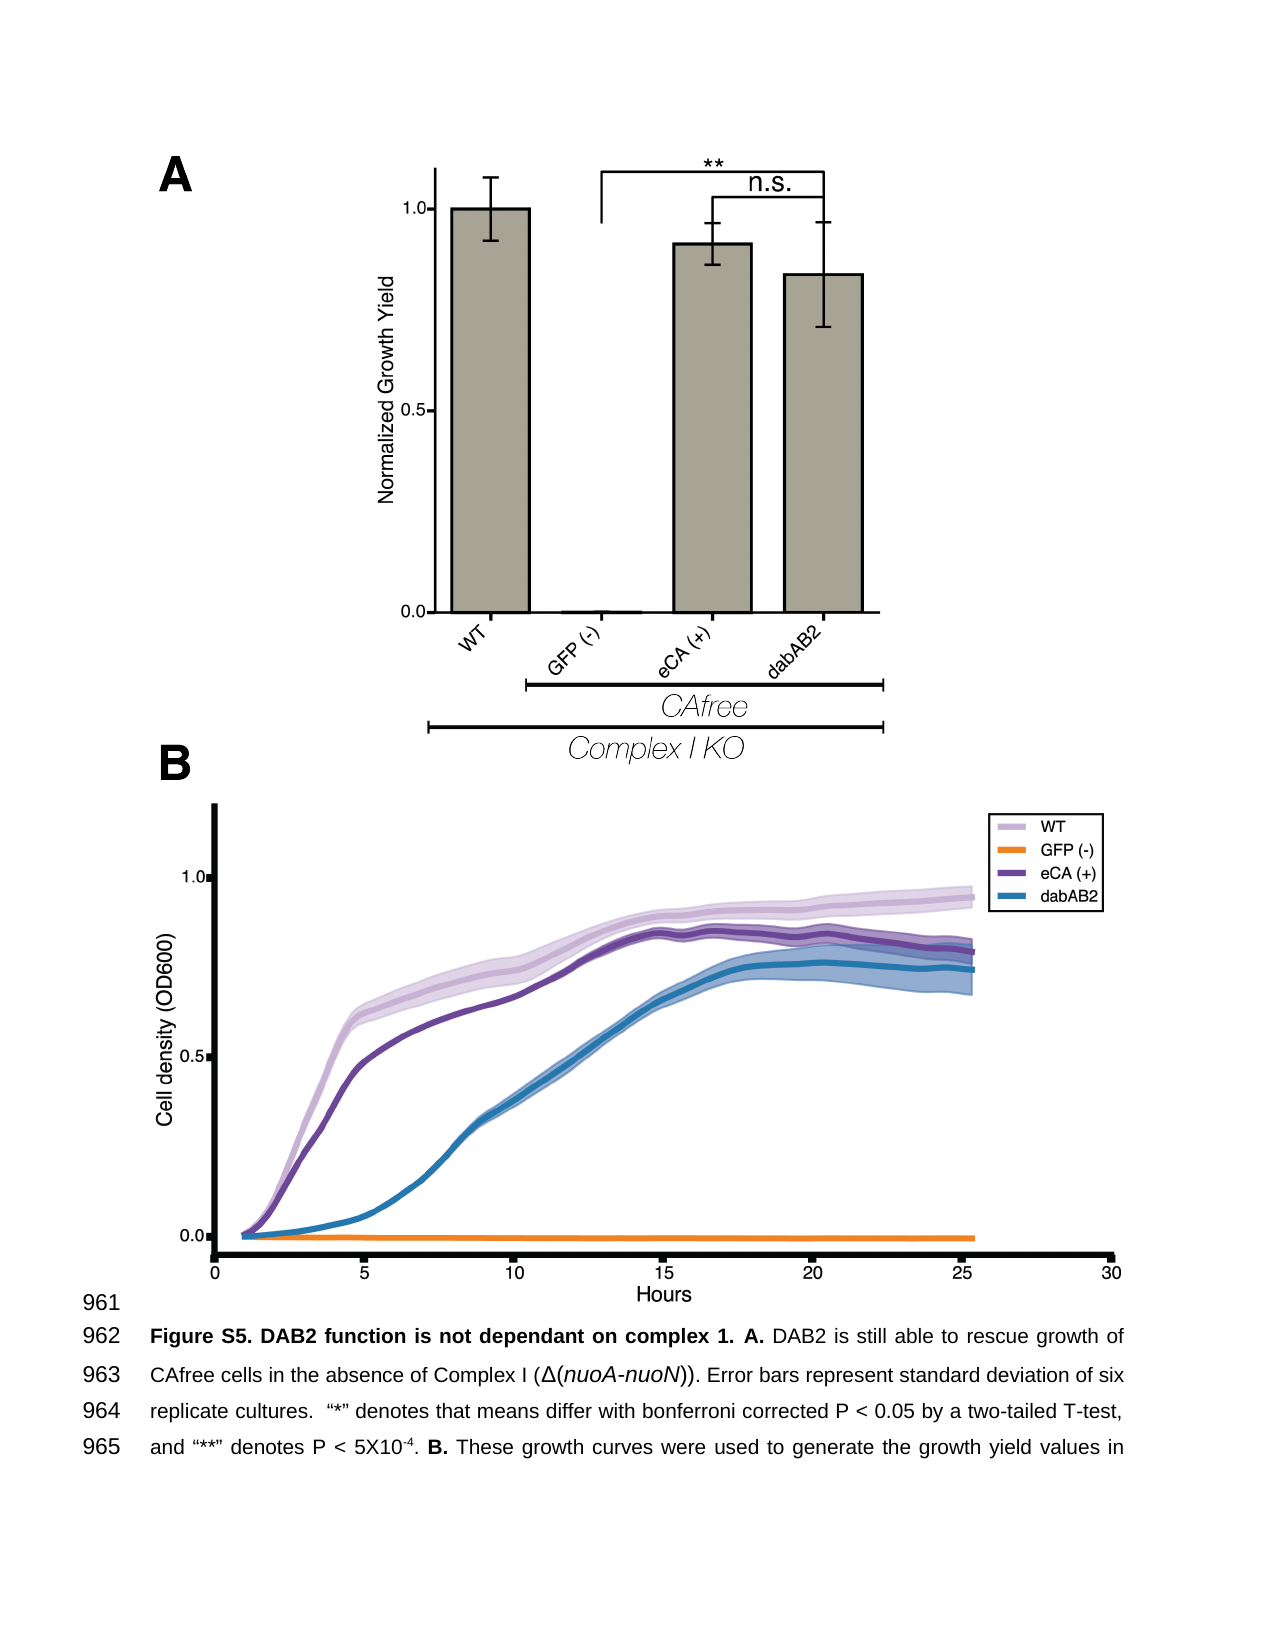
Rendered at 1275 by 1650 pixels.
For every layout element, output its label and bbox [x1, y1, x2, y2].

text [150, 1323, 1125, 1459]
picture [150, 150, 1125, 1311]
